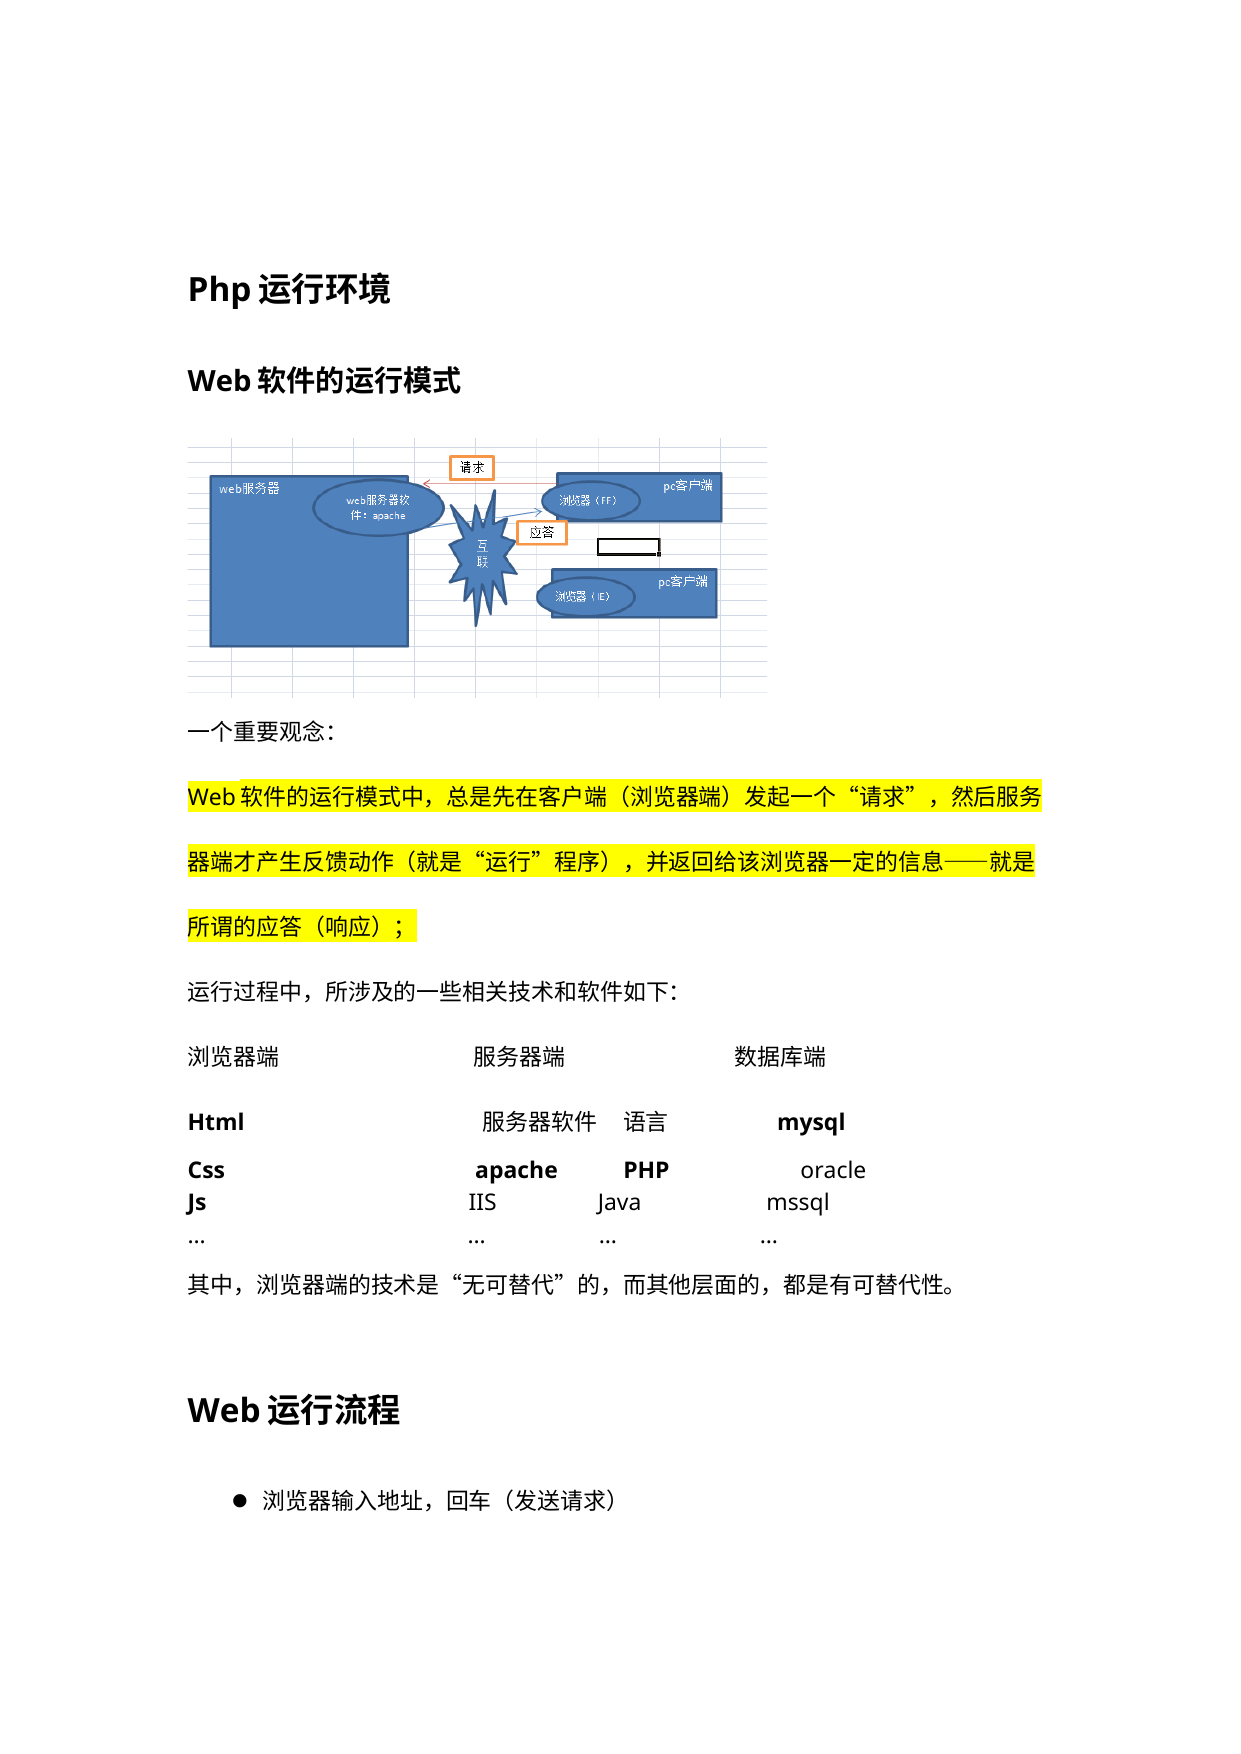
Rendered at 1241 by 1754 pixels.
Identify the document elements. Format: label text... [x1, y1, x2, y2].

picture [187, 438, 768, 698]
text Web软件的运行模式 [187, 346, 1053, 411]
list 浏览器输入地址，回车（发送请求） [187, 1467, 1053, 1532]
text Web软件的运行模式中，总是先在客户端（浏览器端）发起一个“请求”，然后服务器端才产生反馈动作（就是“运行”程序），并返回给该浏览器一定的信息——就是所谓的应答（响应）； [187, 763, 1053, 958]
text 运行过程中，所涉及的一些相关技术和软件如下： [187, 958, 1053, 1023]
text Web运行流程 [187, 1375, 1053, 1440]
text Js IIS Java mssql [187, 1186, 1053, 1218]
text 一个重要观念： [187, 698, 1053, 763]
text Html 服务器软件 语言 mysql [187, 1088, 1053, 1153]
text 浏览器端 服务器端 数据库端 [187, 1023, 1053, 1088]
text Php运行环境 [187, 254, 1053, 319]
text 其中，浏览器端的技术是“无可替代”的，而其他层面的，都是有可替代性。 [187, 1251, 1053, 1316]
text … … … … [187, 1218, 1053, 1251]
text Css apache PHP oracle [187, 1153, 1053, 1186]
